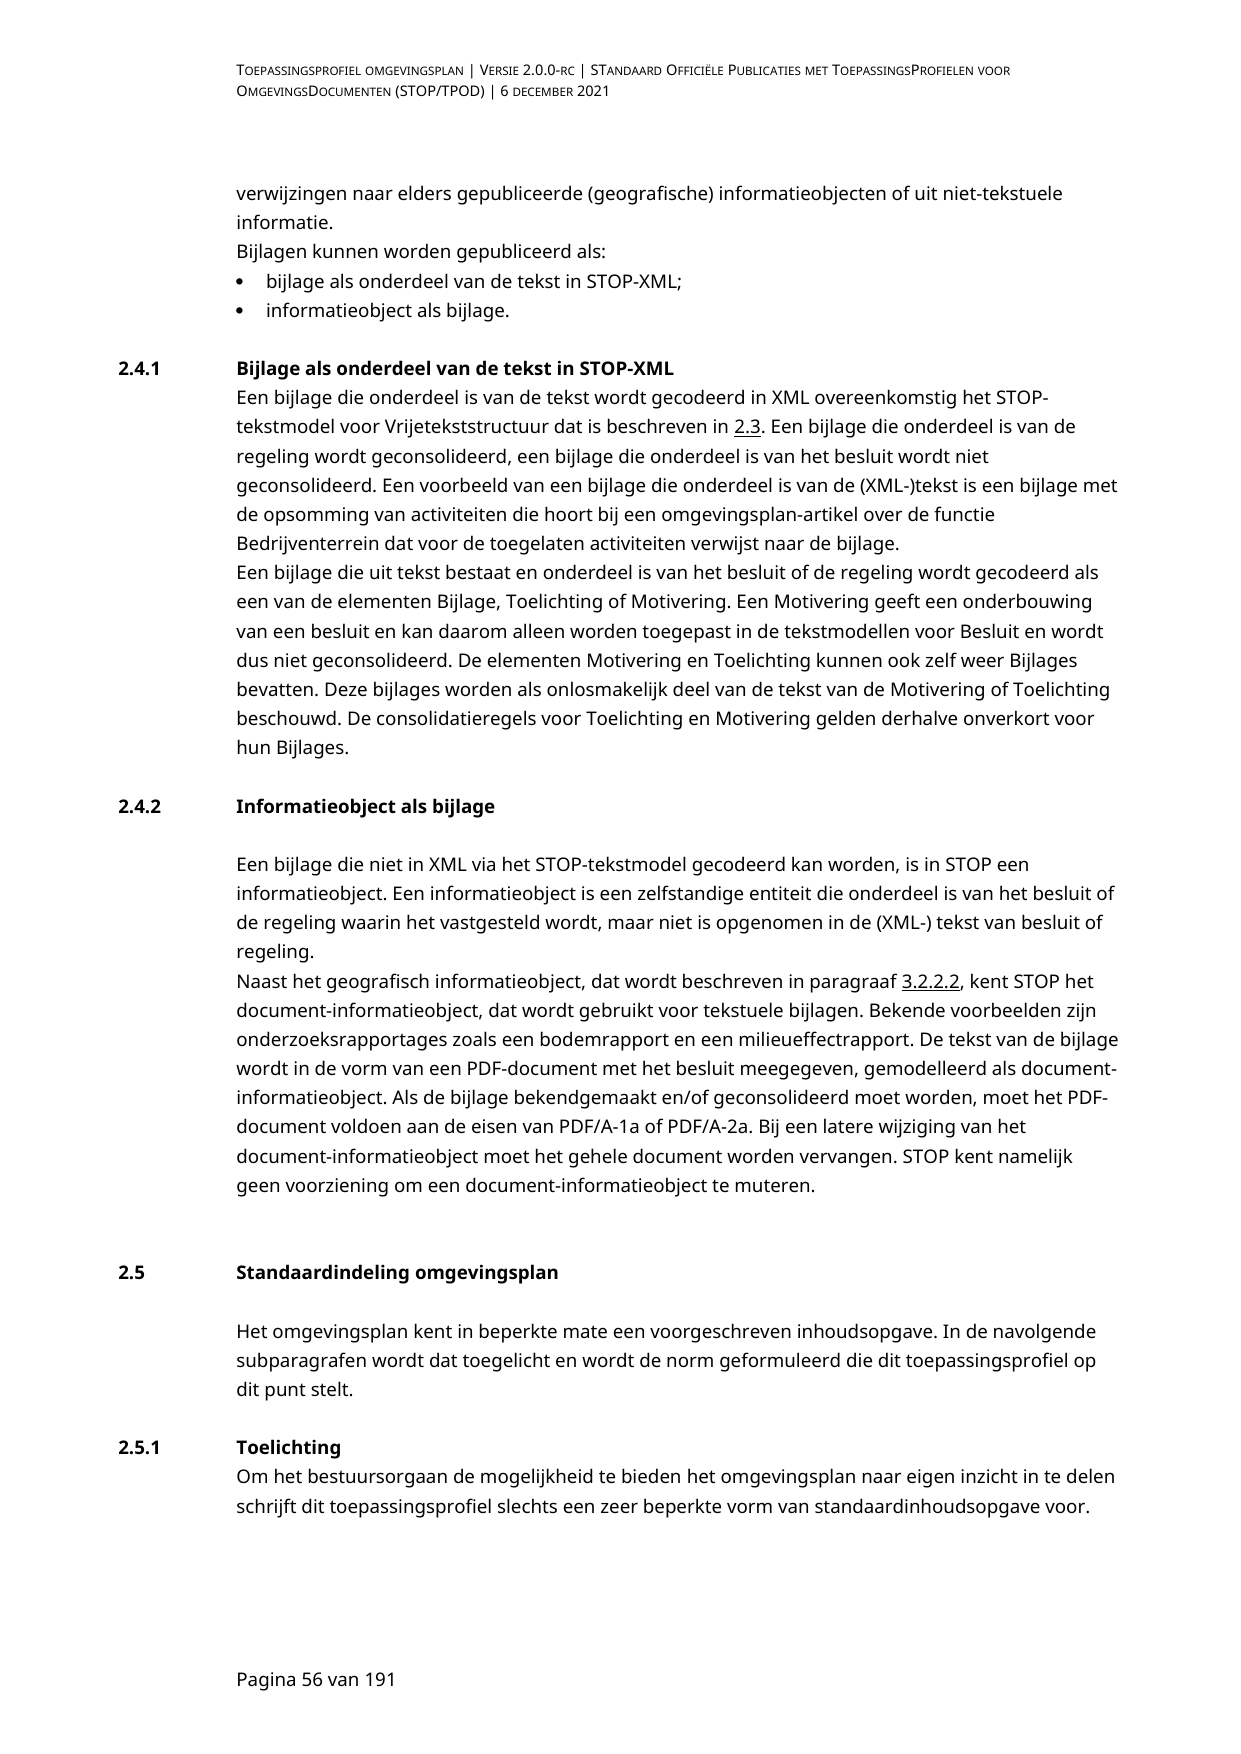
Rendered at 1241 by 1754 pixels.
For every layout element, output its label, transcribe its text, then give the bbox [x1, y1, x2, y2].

subtitle Bijlage als onderdeel van de tekst in STOP-XML [118, 352, 1122, 381]
text Een bijlage die uit tekst bestaat en onderdeel is van het besluit of de regeling wordt gecodeerd als een van de elementen Bijlage, Toelichting of Motivering. Een Motivering geeft een onderbouwing van een besluit en kan daarom alleen worden toegepast in de tekstmodellen voor Besluit en wordt dus niet geconsolideerd. De elementen Motivering en Toelichting kunnen ook zelf weer Bijlages bevatten. Deze bijlages worden als onlosmakelijk deel van de tekst van de Motivering of Toelichting beschouwd. De consolidatieregels voor Toelichting en Motivering gelden derhalve onverkort voor hun Bijlages. [236, 556, 1122, 761]
subtitle Toelichting [118, 1431, 1122, 1461]
text Een bijlage die niet in XML via het STOP-tekstmodel gecodeerd kan worden, is in STOP een informatieobject. Een informatieobject is een zelfstandige entiteit die onderdeel is van het besluit of de regeling waarin het vastgesteld wordt, maar niet is opgenomen in de (XML-) tekst van besluit of regeling. [236, 848, 1122, 965]
text Het omgevingsplan kent in beperkte mate een voorgeschreven inhoudsopgave. In de navolgende subparagrafen wordt dat toegelicht en wordt de norm geformuleerd die dit toepassingsprofiel op dit punt stelt. [236, 1315, 1122, 1402]
text informatieobject als bijlage. [236, 294, 1122, 323]
text Naast het geografisch informatieobject, dat wordt beschreven in paragraaf 6.2.2.2, kent STOP het document-informatieobject, dat wordt gebruikt voor tekstuele bijlagen. Bekende voorbeelden zijn onderzoeksrapportages zoals een bodemrapport en een milieueffectrapport. De tekst van de bijlage wordt in de vorm van een PDF-document met het besluit meegegeven, gemodelleerd als document-informatieobject. Als de bijlage bekendgemaakt en/of geconsolideerd moet worden, moet het PDF-document voldoen aan de eisen van PDF/A-1a of PDF/A-2a. Bij een latere wijziging van het document-informatieobject moet het gehele document worden vervangen. STOP kent namelijk geen voorziening om een document-informatieobject te muteren. [236, 965, 1122, 1198]
text Bijlagen kunnen worden gepubliceerd als: [236, 236, 1122, 265]
text bijlage als onderdeel van de tekst in STOP-XML; [236, 265, 1122, 294]
text Een bijlage die onderdeel is van de tekst wordt gecodeerd in XML overeenkomstig het STOP-tekstmodel voor Vrijetekststructuur dat is beschreven in 5.3. Een bijlage die onderdeel is van de regeling wordt geconsolideerd, een bijlage die onderdeel is van het besluit wordt niet geconsolideerd. Een voorbeeld van een bijlage die onderdeel is van de (XML-)tekst is een bijlage met de opsomming van activiteiten die hoort bij een omgevingsplan-artikel over de functie Bedrijventerrein dat voor de toegelaten activiteiten verwijst naar de bijlage. [236, 381, 1122, 556]
subtitle Informatieobject als bijlage [118, 790, 1122, 819]
text Om het bestuursorgaan de mogelijkheid te bieden het omgevingsplan naar eigen inzicht in te delen schrijft dit toepassingsprofiel slechts een zeer beperkte vorm van standaardinhoudsopgave voor. [236, 1461, 1122, 1519]
subtitle Standaardindeling omgevingsplan [118, 1256, 1122, 1286]
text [236, 177, 1122, 236]
